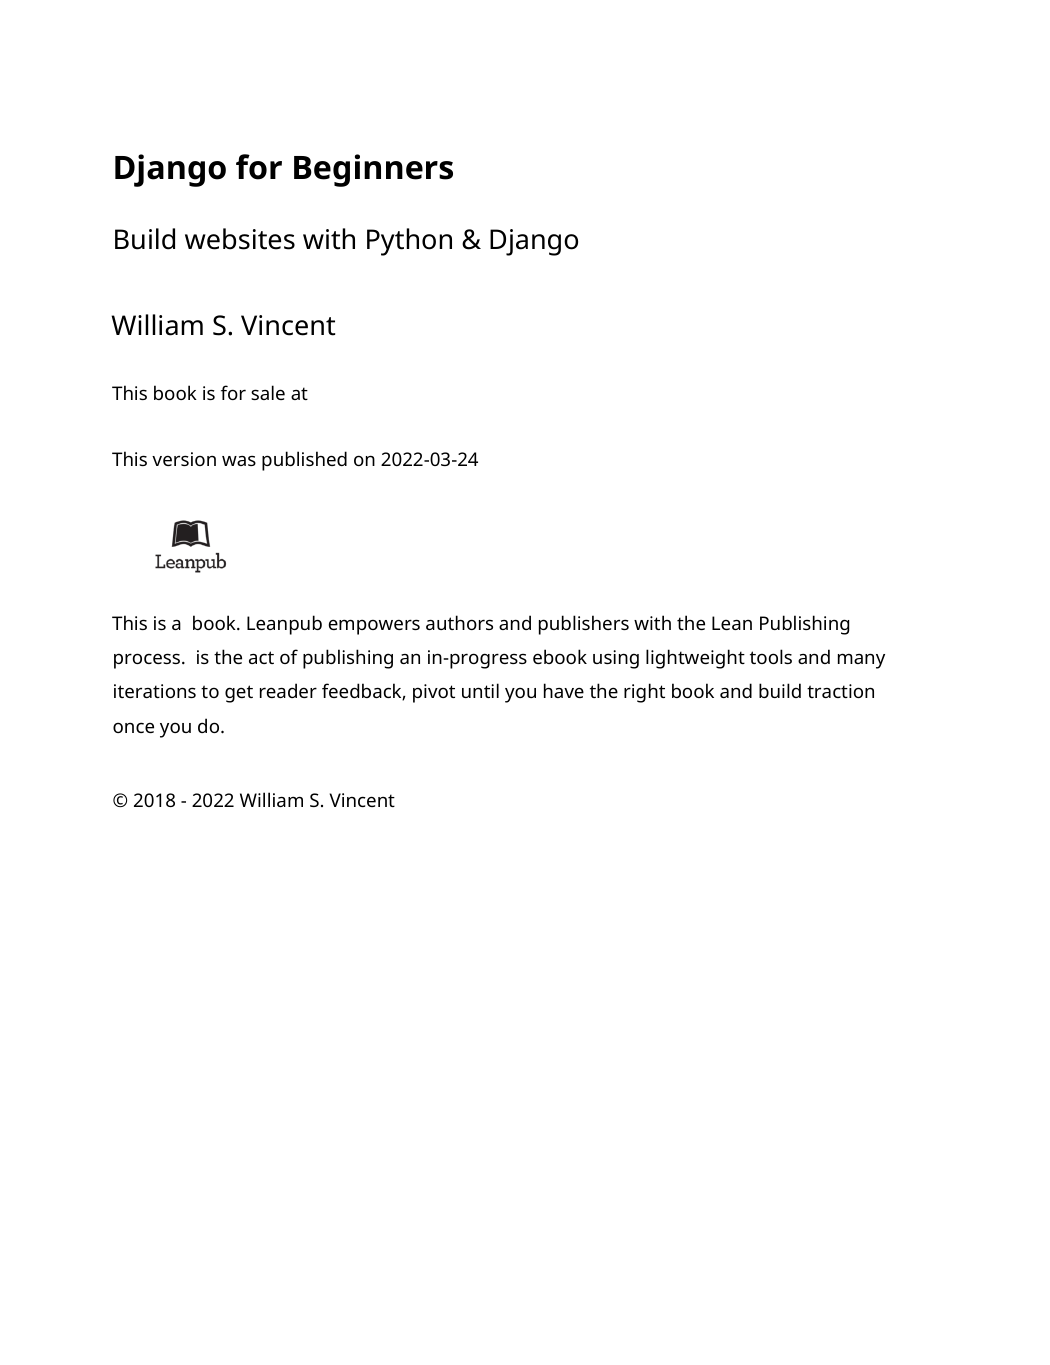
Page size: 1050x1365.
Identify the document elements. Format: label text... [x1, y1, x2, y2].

text Build websites with Python & Django [112, 220, 923, 257]
text Django for Beginners [112, 144, 923, 188]
text William S. Vincent [111, 306, 923, 342]
text This book is for sale at [112, 381, 923, 406]
text This is a book. Leanpub empowers authors and publishers with the Lean Publishing process. is the act of publishing an in-progress ebook using lightweight tools and many iterations to get reader feedback, pivot until you have the right book and build traction once you do. [112, 610, 923, 738]
text This version was published on 2022-03-24 [112, 446, 923, 472]
picture [131, 502, 250, 595]
text © 2018 - 2022 William S. Vincent [112, 787, 923, 813]
